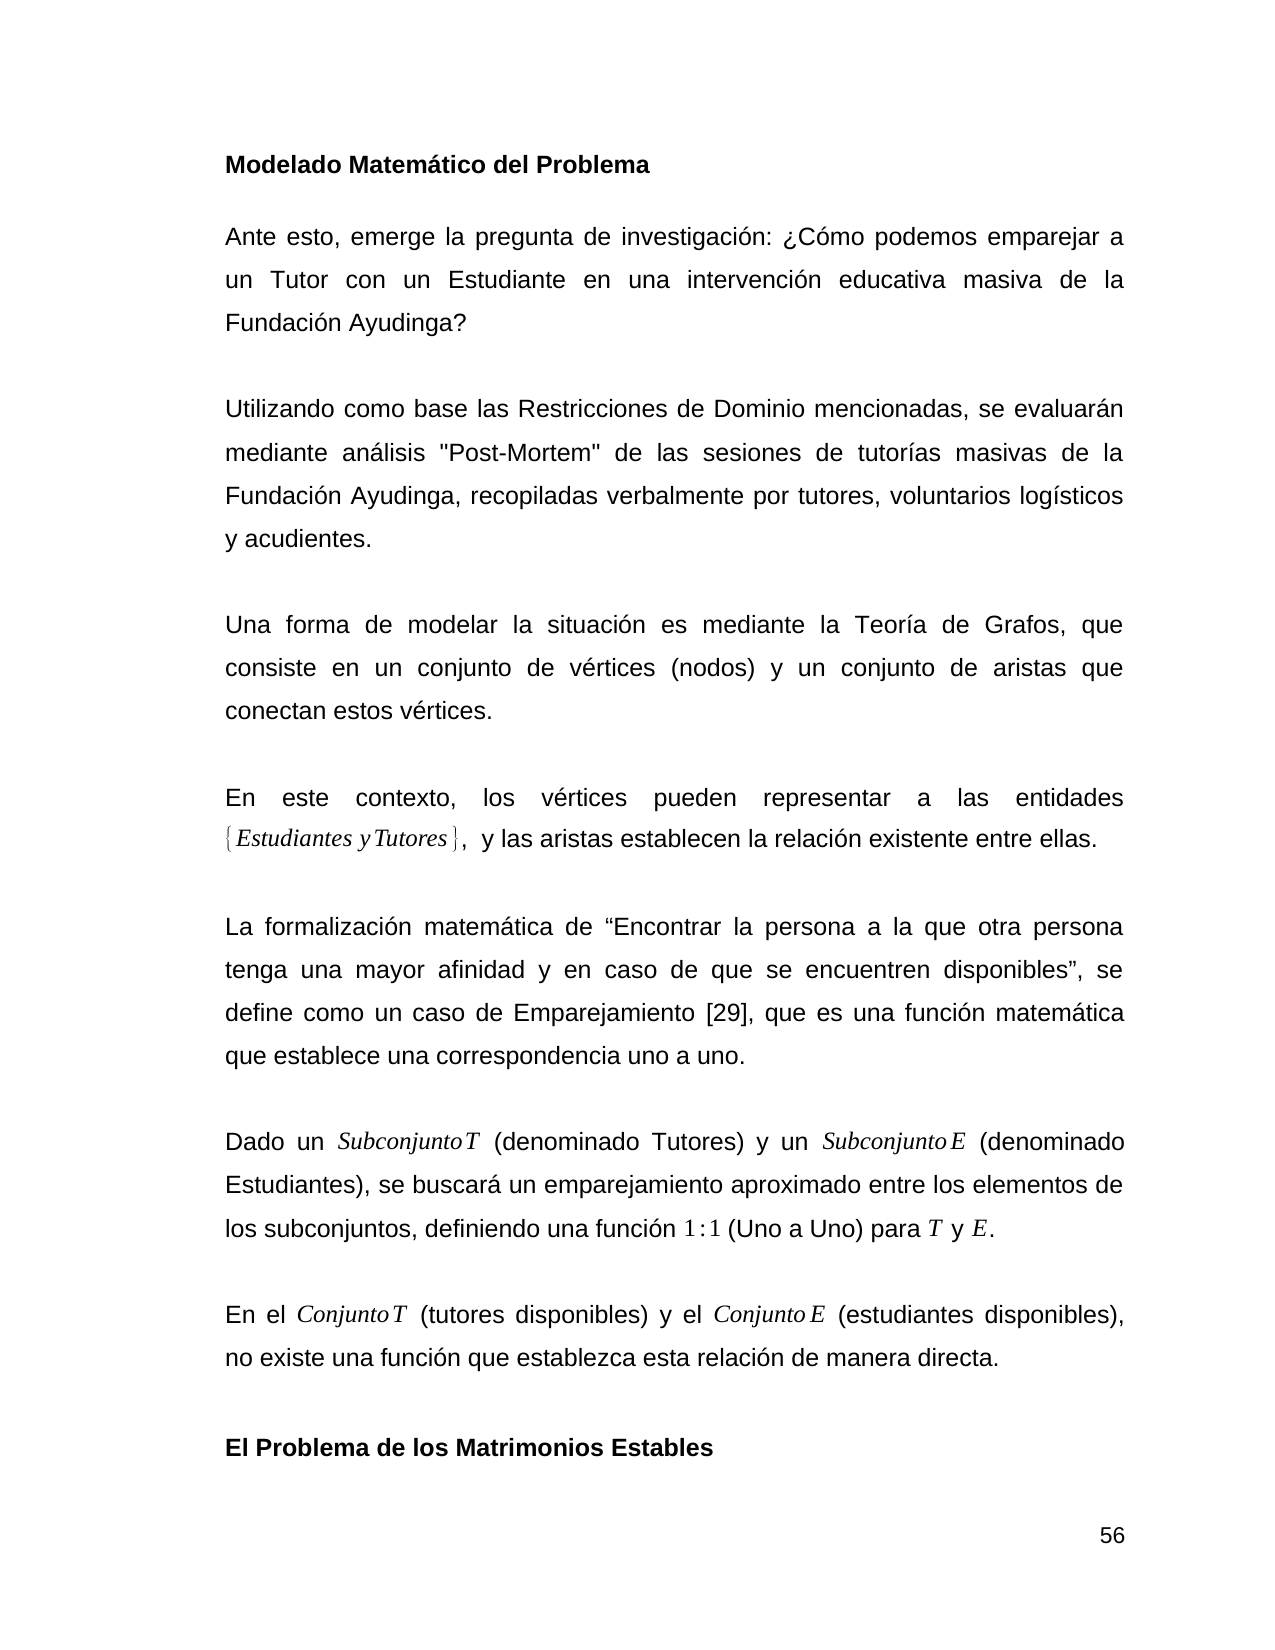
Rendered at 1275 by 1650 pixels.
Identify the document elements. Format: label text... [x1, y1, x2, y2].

subtitle El Problema de los Matrimonios Estables [225, 1433, 1125, 1462]
text Dado un (denominado Tutores) y un (denominado Estudiantes), se buscará un emparejamiento aproximado entre los elementos de los subconjuntos, definiendo una función (Uno a Uno) para y . [225, 1127, 1125, 1242]
text Ante esto, emerge la pregunta de investigación: ¿Cómo podemos emparejar a un Tutor con un Estudiante en una intervención educativa masiva de la Fundación Ayudinga? [225, 222, 1125, 337]
subtitle Modelado Matemático del Problema [225, 150, 1125, 179]
text En este contexto, los vértices pueden representar a las entidades , y las aristas establecen la relación existente entre ellas. [225, 782, 1125, 854]
text En el (tutores disponibles) y el (estudiantes disponibles), no existe una función que establezca esta relación de manera directa. [225, 1300, 1125, 1372]
text Utilizando como base las Restricciones de Dominio mencionadas, se evaluarán mediante análisis "Post-Mortem" de las sesiones de tutorías masivas de la Fundación Ayudinga, recopiladas verbalmente por tutores, voluntarios logísticos y acudientes. [225, 394, 1125, 552]
text La formalización matemática de “Encontrar la persona a la que otra persona tenga una mayor afinidad y en caso de que se encuentren disponibles”, se define como un caso de Emparejamiento , que es una función matemática que establece una correspondencia uno a uno. [225, 912, 1125, 1070]
text Una forma de modelar la situación es mediante la Teoría de Grafos, que consiste en un conjunto de vértices (nodos) y un conjunto de aristas que conectan estos vértices. [225, 610, 1125, 725]
